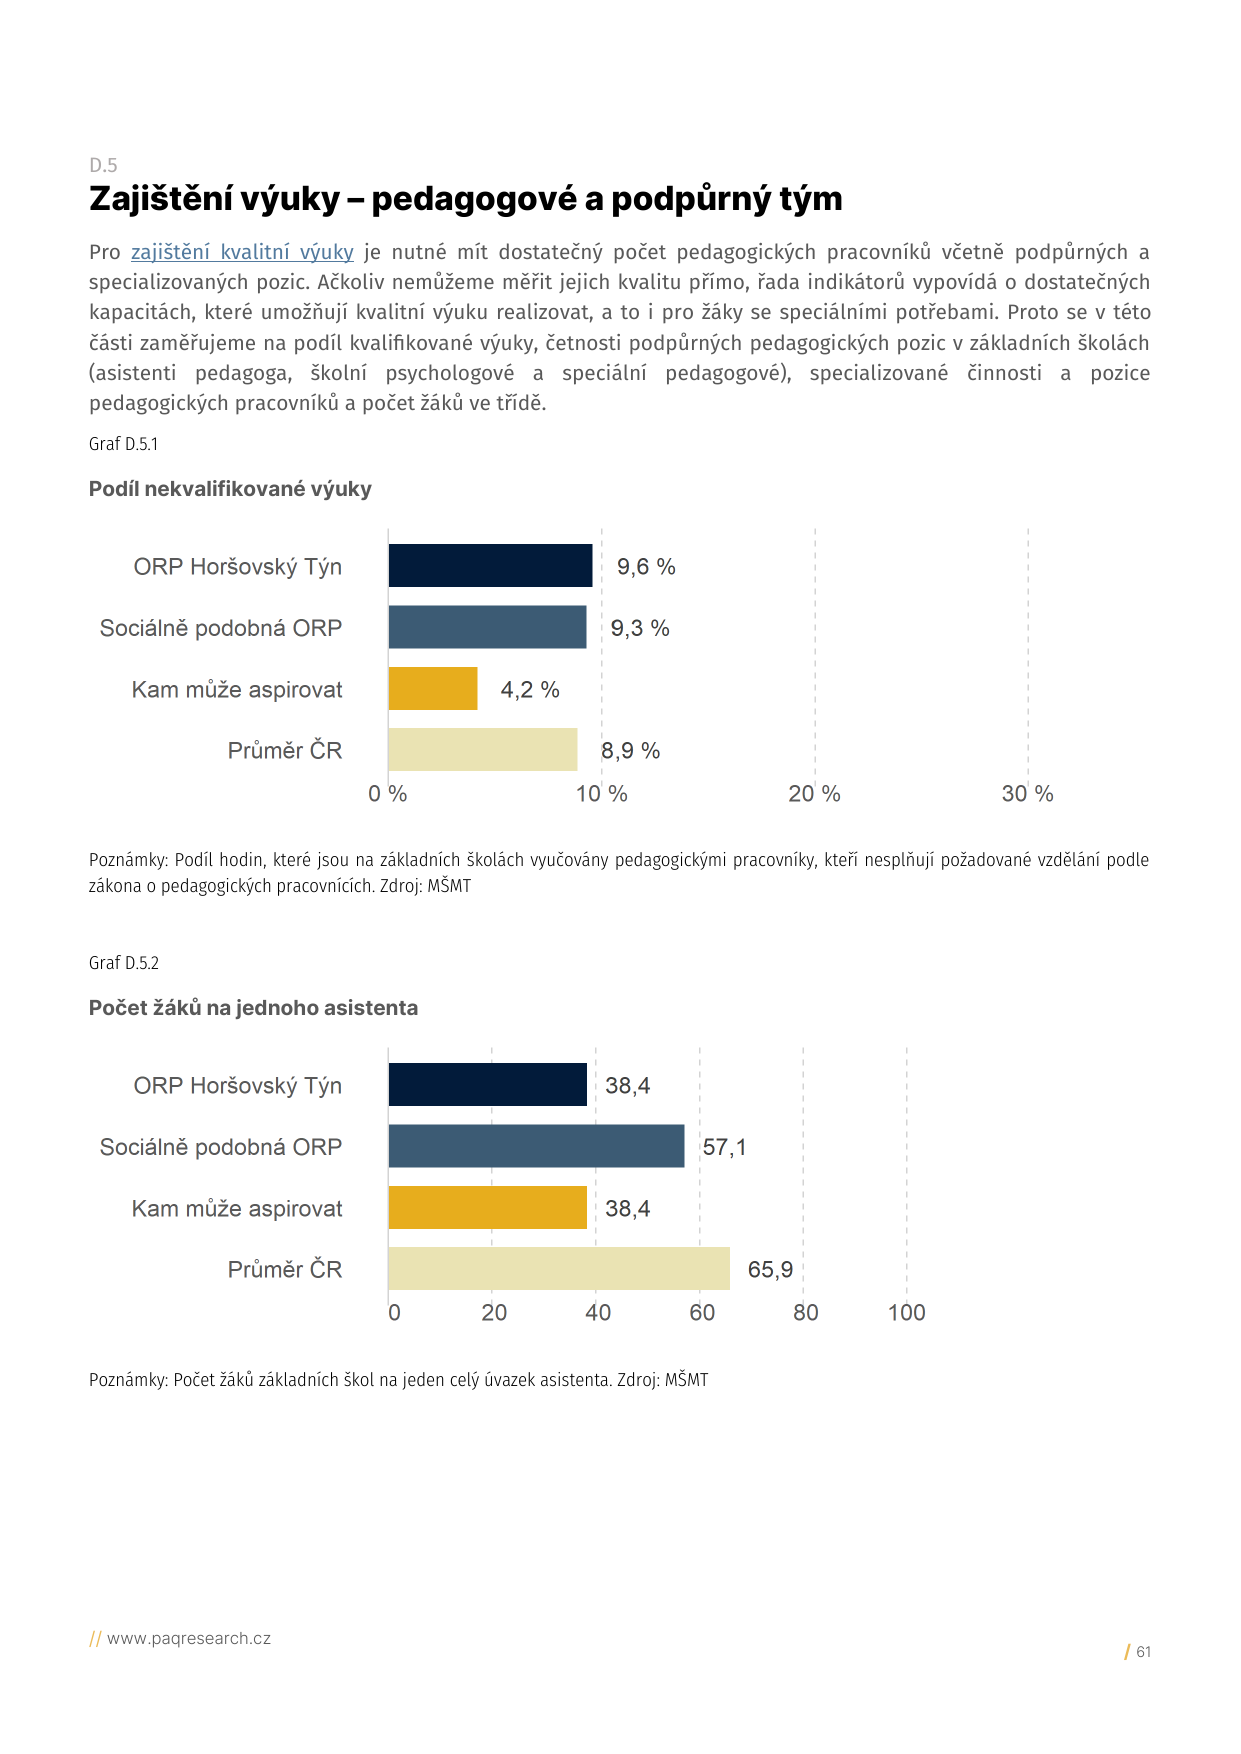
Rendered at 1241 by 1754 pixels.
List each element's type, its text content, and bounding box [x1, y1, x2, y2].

text Graf D.5.2 [89, 952, 1152, 974]
text Pro zajištění kvalitní výuky je nutné mít dostatečný počet pedagogických pracovníků včetně podpůrných a specializovaných pozic. Ačkoliv nemůžeme měřit jejich kvalitu přímo, řada indikátorů vypovídá o dostatečných kapacitách, které umožňují kvalitní výuku realizovat, a to i pro žáky se speciálními potřebami. Proto se v této části zaměřujeme na podíl kvalifikované výuky, četnosti podpůrných pedagogických pozic v základních školách (asistenti pedagoga, školní psychologové a speciální pedagogové), specializované činnosti a pozice pedagogických pracovníků a počet žáků ve třídě. [89, 235, 1152, 416]
text Poznámky: Podíl hodin, které jsou na základních školách vyučovány pedagogickými pracovníky, kteří nesplňují požadované vzdělání podle zákona o pedagogických pracovnících. Zdroj: MŠMT [89, 849, 1152, 898]
text Poznámky: Počet žáků základních škol na jeden celý úvazek asistenta. Zdroj: MŠMT [89, 1368, 1152, 1391]
subtitle Zajištění výuky – pedagogové a podpůrný tým [89, 178, 1152, 218]
text Počet žáků na jednoho asistenta [89, 990, 1152, 1020]
picture [88, 501, 1139, 833]
picture [88, 1020, 1139, 1352]
text D.5 [89, 148, 1152, 178]
text Graf D.5.1 [89, 433, 1152, 455]
text Podíl nekvalifikované výuky [89, 471, 1152, 501]
